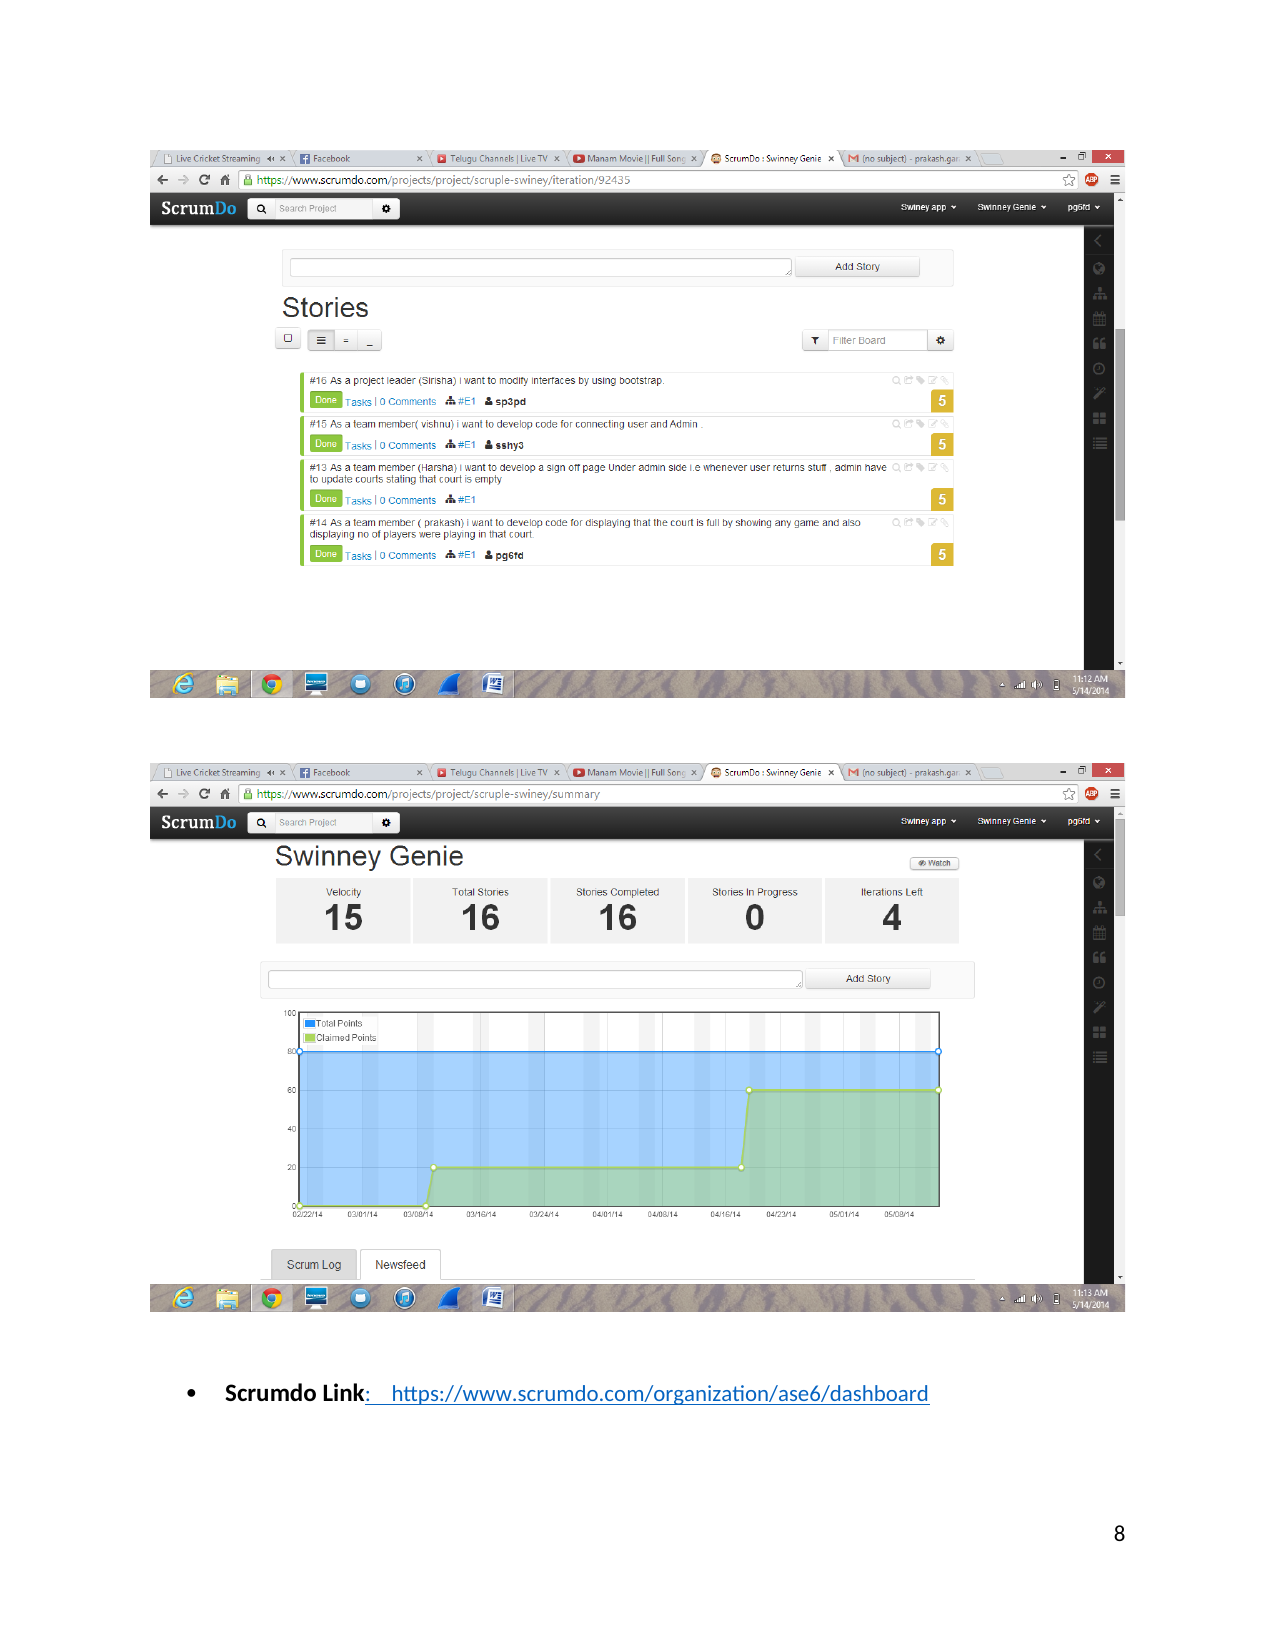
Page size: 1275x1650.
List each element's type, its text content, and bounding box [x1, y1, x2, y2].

list Scrumdo Link: https://www.scrumdo.com/organization/ase6/dashboard [187, 1377, 1125, 1408]
picture [150, 150, 1125, 698]
picture [150, 763, 1125, 1312]
